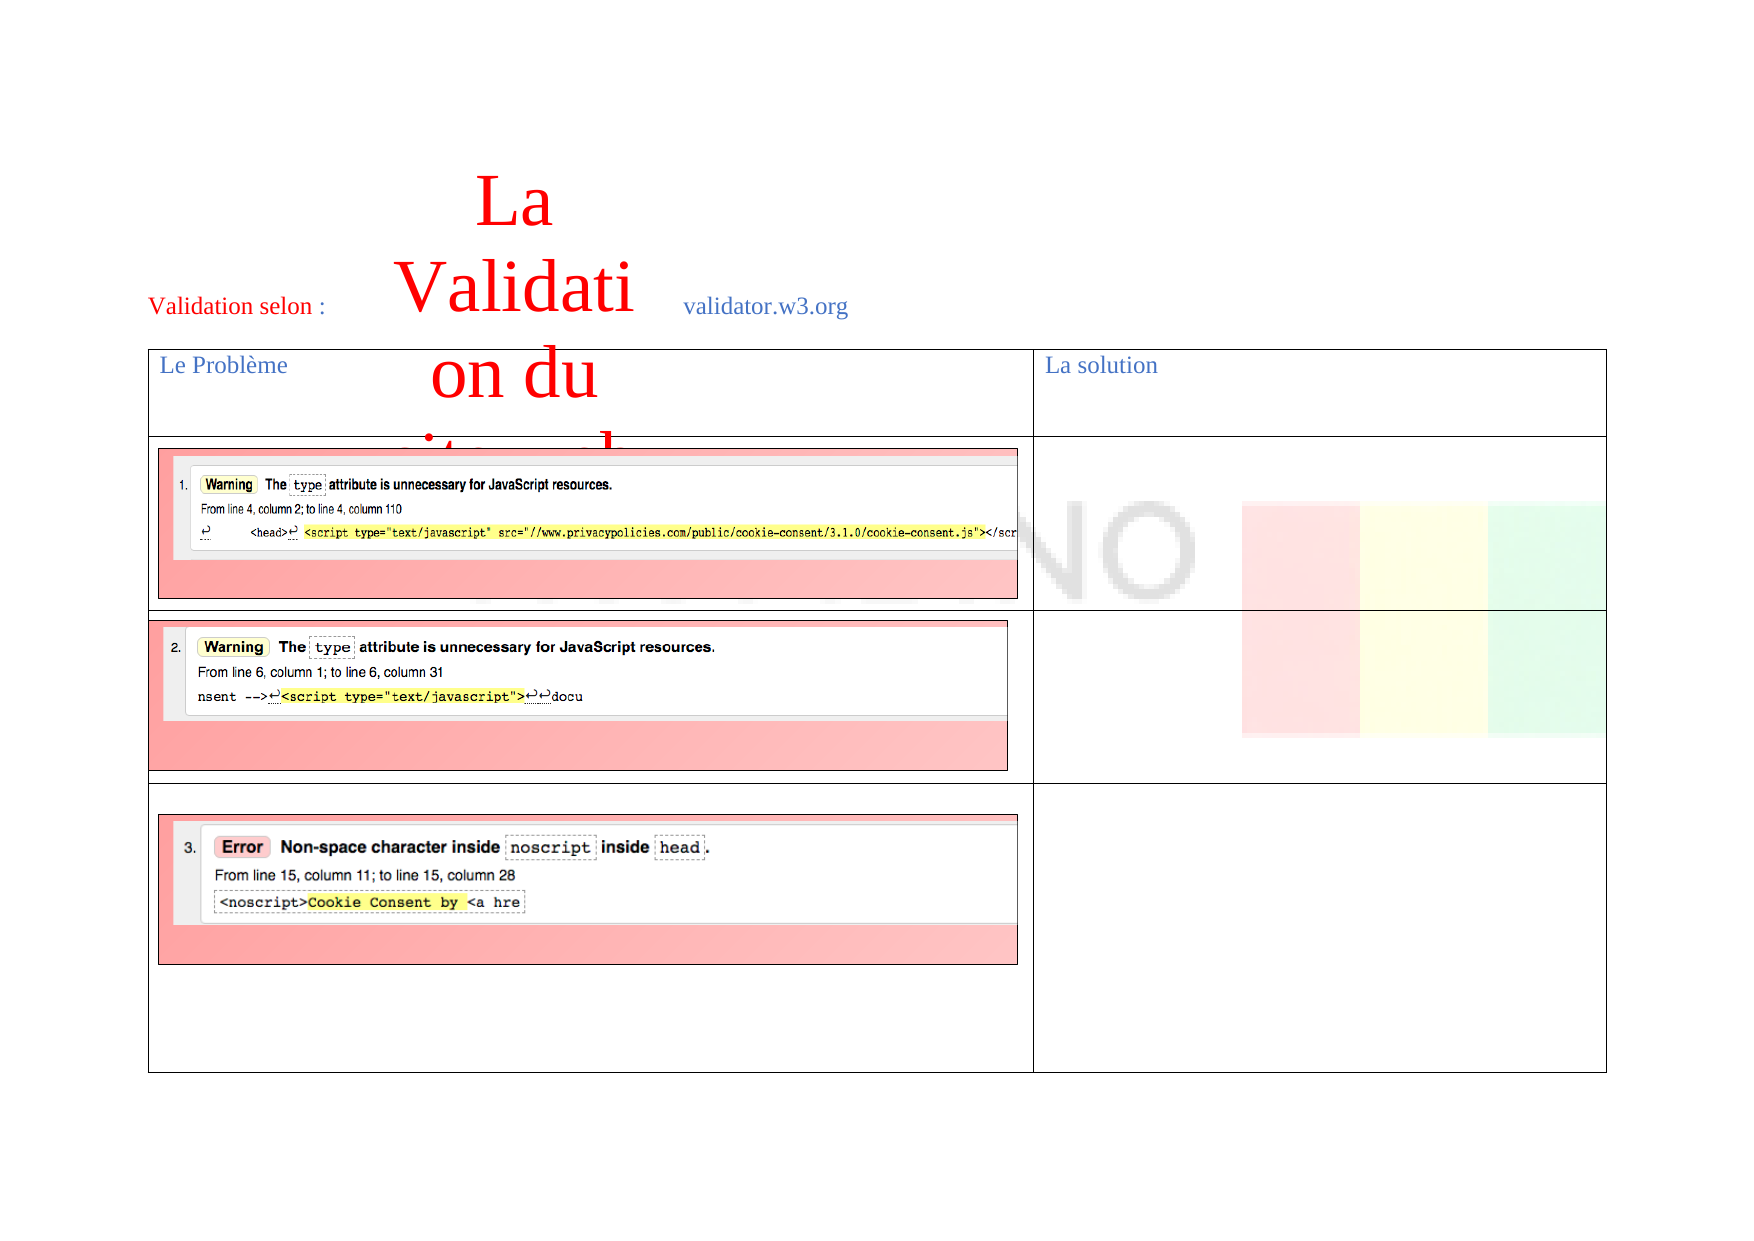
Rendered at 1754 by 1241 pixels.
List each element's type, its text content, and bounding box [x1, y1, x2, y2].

table_cell [1034, 611, 1606, 783]
table_header La solution [1034, 350, 1606, 436]
picture [173, 821, 1018, 925]
table_cell [149, 611, 1033, 783]
table_cell [149, 784, 1033, 1072]
picture [163, 627, 1008, 721]
table_cell [1034, 437, 1606, 610]
table_header Le Problème [149, 350, 1033, 436]
table_cell [149, 437, 1033, 610]
text Validation selon : validator.w3.org [148, 291, 1606, 320]
picture [173, 456, 1018, 560]
table_cell [1034, 784, 1606, 1072]
